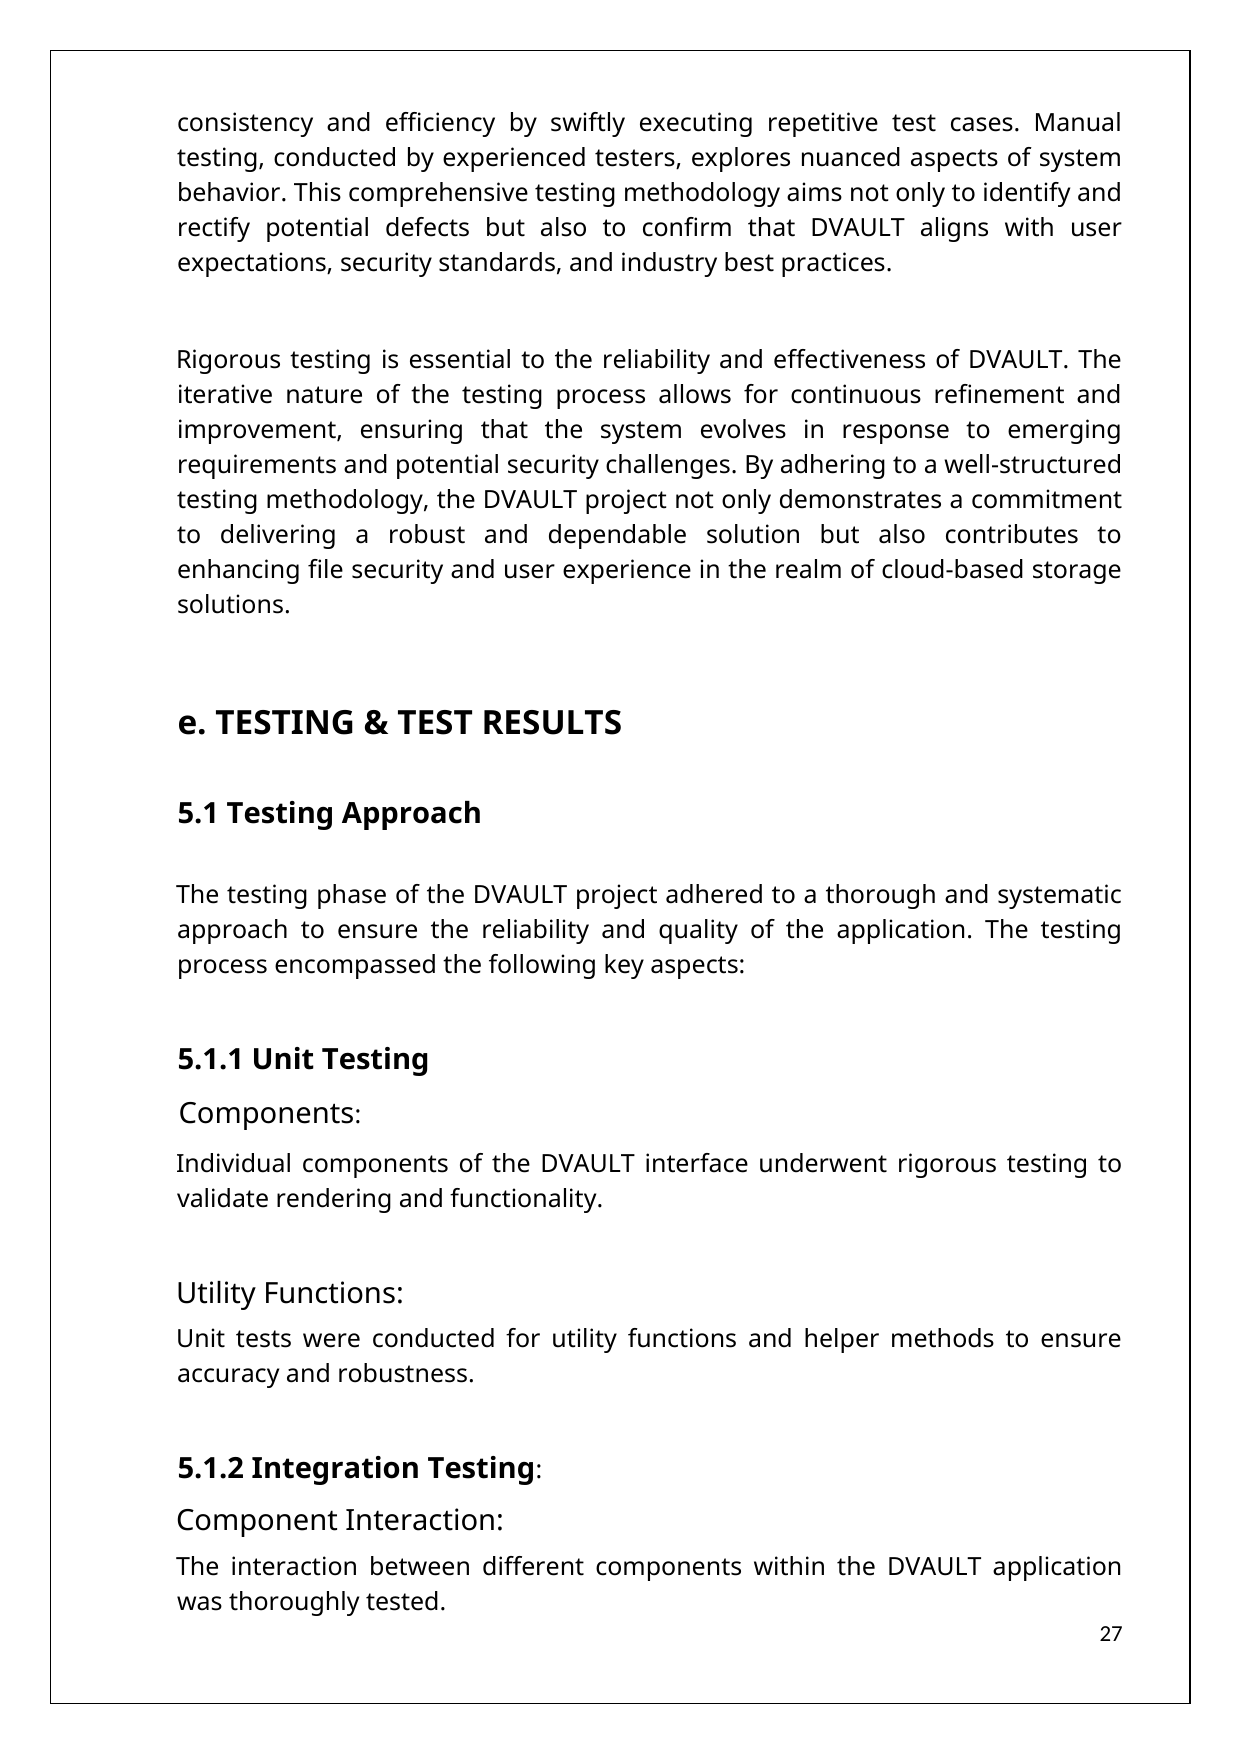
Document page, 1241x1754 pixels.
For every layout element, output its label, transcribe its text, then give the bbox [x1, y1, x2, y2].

text The interaction between different components within the DVAULT application was thoroughly tested. [176, 1548, 1123, 1618]
text The testing phase of the DVAULT project adhered to a thorough and systematic approach to ensure the reliability and quality of the application. The testing process encompassed the following key aspects: [176, 876, 1123, 981]
text Component Interaction: [176, 1500, 1129, 1539]
text Individual components of the DVAULT interface underwent rigorous testing to validate rendering and functionality. [176, 1145, 1123, 1215]
subtitle 5.1 Testing Approach [177, 793, 1129, 832]
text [176, 105, 1123, 279]
text 5.1.1 Unit Testing Components: [177, 1038, 589, 1132]
text Rigorous testing is essential to the reliability and effectiveness of DVAULT. The iterative nature of the testing process allows for continuous refinement and improvement, ensuring that the system evolves in response to emerging requirements and potential security challenges. By adhering to a well-structured testing methodology, the DVAULT project not only demonstrates a commitment to delivering a robust and dependable solution but also contributes to enhancing file security and user experience in the realm of cloud-based storage solutions. [176, 342, 1123, 621]
text Unit tests were conducted for utility functions and helper methods to ensure accuracy and robustness. [176, 1321, 1123, 1390]
subtitle e. TESTING & TEST RESULTS [177, 698, 1129, 744]
text Utility Functions: [176, 1272, 1129, 1312]
text 5.1.2 Integration Testing: [177, 1447, 1129, 1487]
